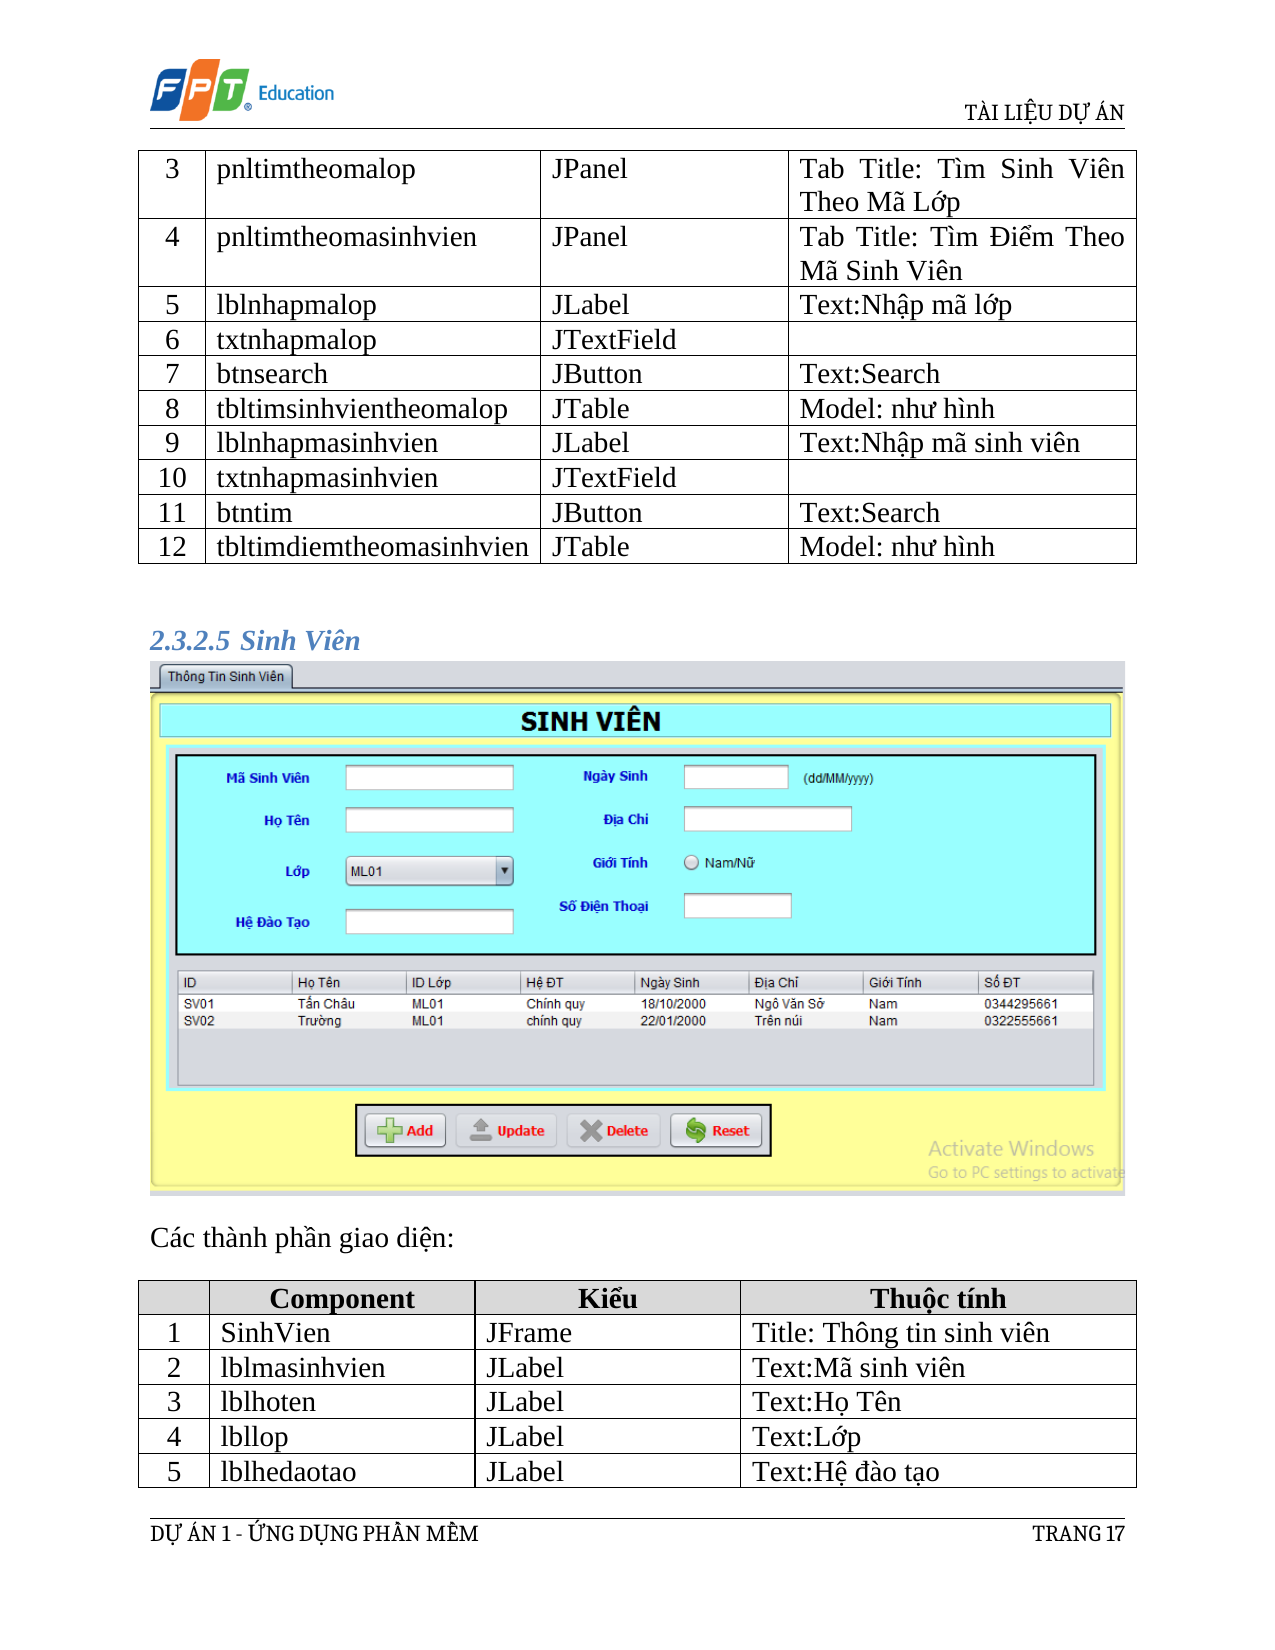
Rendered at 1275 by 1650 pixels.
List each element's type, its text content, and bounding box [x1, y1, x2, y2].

table_cell Tab Title: Tìm Sinh Viên Theo Mã Lớp [789, 151, 1136, 218]
table_header Component [210, 1281, 474, 1314]
table_cell tbltimdiemtheomasinhvien [206, 529, 540, 563]
table_header Kiểu [476, 1281, 740, 1314]
table_cell 3 [139, 151, 205, 218]
table_cell Tab Title: Tìm Điểm Theo Mã Sinh Viên [789, 219, 1136, 286]
table_cell JLabel [476, 1385, 740, 1418]
table_cell lblmasinhvien [210, 1350, 474, 1383]
table_header [139, 1281, 209, 1314]
table_cell [789, 460, 1136, 494]
table_cell Text:Mã sinh viên [741, 1350, 1136, 1383]
text Các thành phần giao diện: [150, 1220, 1125, 1254]
table_cell JFrame [476, 1315, 740, 1349]
table_cell Text:Họ Tên [741, 1385, 1136, 1418]
table_cell JPanel [541, 151, 788, 218]
table_cell txtnhapmalop [206, 322, 540, 355]
table_cell JLabel [541, 426, 788, 459]
table_cell JLabel [476, 1419, 740, 1453]
table_cell pnltimtheomasinhvien [206, 219, 540, 286]
table_cell Text:Hệ đào tạo [741, 1454, 1136, 1487]
table_cell 11 [139, 495, 205, 528]
table_cell SinhVien [210, 1315, 474, 1349]
table_cell 7 [139, 356, 205, 390]
table_cell [789, 322, 1136, 355]
table_cell Text:Search [789, 356, 1136, 390]
table_cell Model: như hình [789, 391, 1136, 424]
table_cell Title: Thông tin sinh viên [741, 1315, 1136, 1349]
table_cell lbllop [210, 1419, 474, 1453]
table_cell lblnhapmalop [206, 287, 540, 321]
table_cell Text:Search [789, 495, 1136, 528]
table_cell Model: như hình [789, 529, 1136, 563]
table_cell 4 [139, 1419, 209, 1453]
table_cell 10 [139, 460, 205, 494]
table_cell btntim [206, 495, 540, 528]
table_cell 3 [139, 1385, 209, 1418]
table_cell 12 [139, 529, 205, 563]
table_cell JLabel [541, 287, 788, 321]
table_cell btnsearch [206, 356, 540, 390]
table_cell 4 [139, 219, 205, 286]
table_cell 6 [139, 322, 205, 355]
table_cell lblhoten [210, 1385, 474, 1418]
table_header Thuộc tính [741, 1281, 1136, 1314]
table_cell lblnhapmasinhvien [206, 426, 540, 459]
table_cell 5 [139, 1454, 209, 1487]
table_cell 8 [139, 391, 205, 424]
table_cell tbltimsinhvientheomalop [206, 391, 540, 424]
table_cell JTextField [541, 460, 788, 494]
table_cell JPanel [541, 219, 788, 286]
table_cell txtnhapmasinhvien [206, 460, 540, 494]
table_cell Text:Nhập mã lớp [789, 287, 1136, 321]
table_cell 5 [139, 287, 205, 321]
picture [150, 59, 336, 121]
table_cell pnltimtheomalop [206, 151, 540, 218]
table_cell lblhedaotao [210, 1454, 474, 1487]
table_cell JLabel [476, 1350, 740, 1383]
table_cell JTable [541, 529, 788, 563]
table_cell 2 [139, 1350, 209, 1383]
table_cell JTextField [541, 322, 788, 355]
picture [150, 661, 1125, 1196]
table_cell JTable [541, 391, 788, 424]
table_cell 1 [139, 1315, 209, 1349]
table_cell JLabel [476, 1454, 740, 1487]
table_cell JButton [541, 495, 788, 528]
table_cell 9 [139, 426, 205, 459]
table_cell Text:Nhập mã sinh viên [789, 426, 1136, 459]
table_cell JButton [541, 356, 788, 390]
subtitle Sinh Viên [150, 623, 1125, 657]
table_cell Text:Lớp [741, 1419, 1136, 1453]
